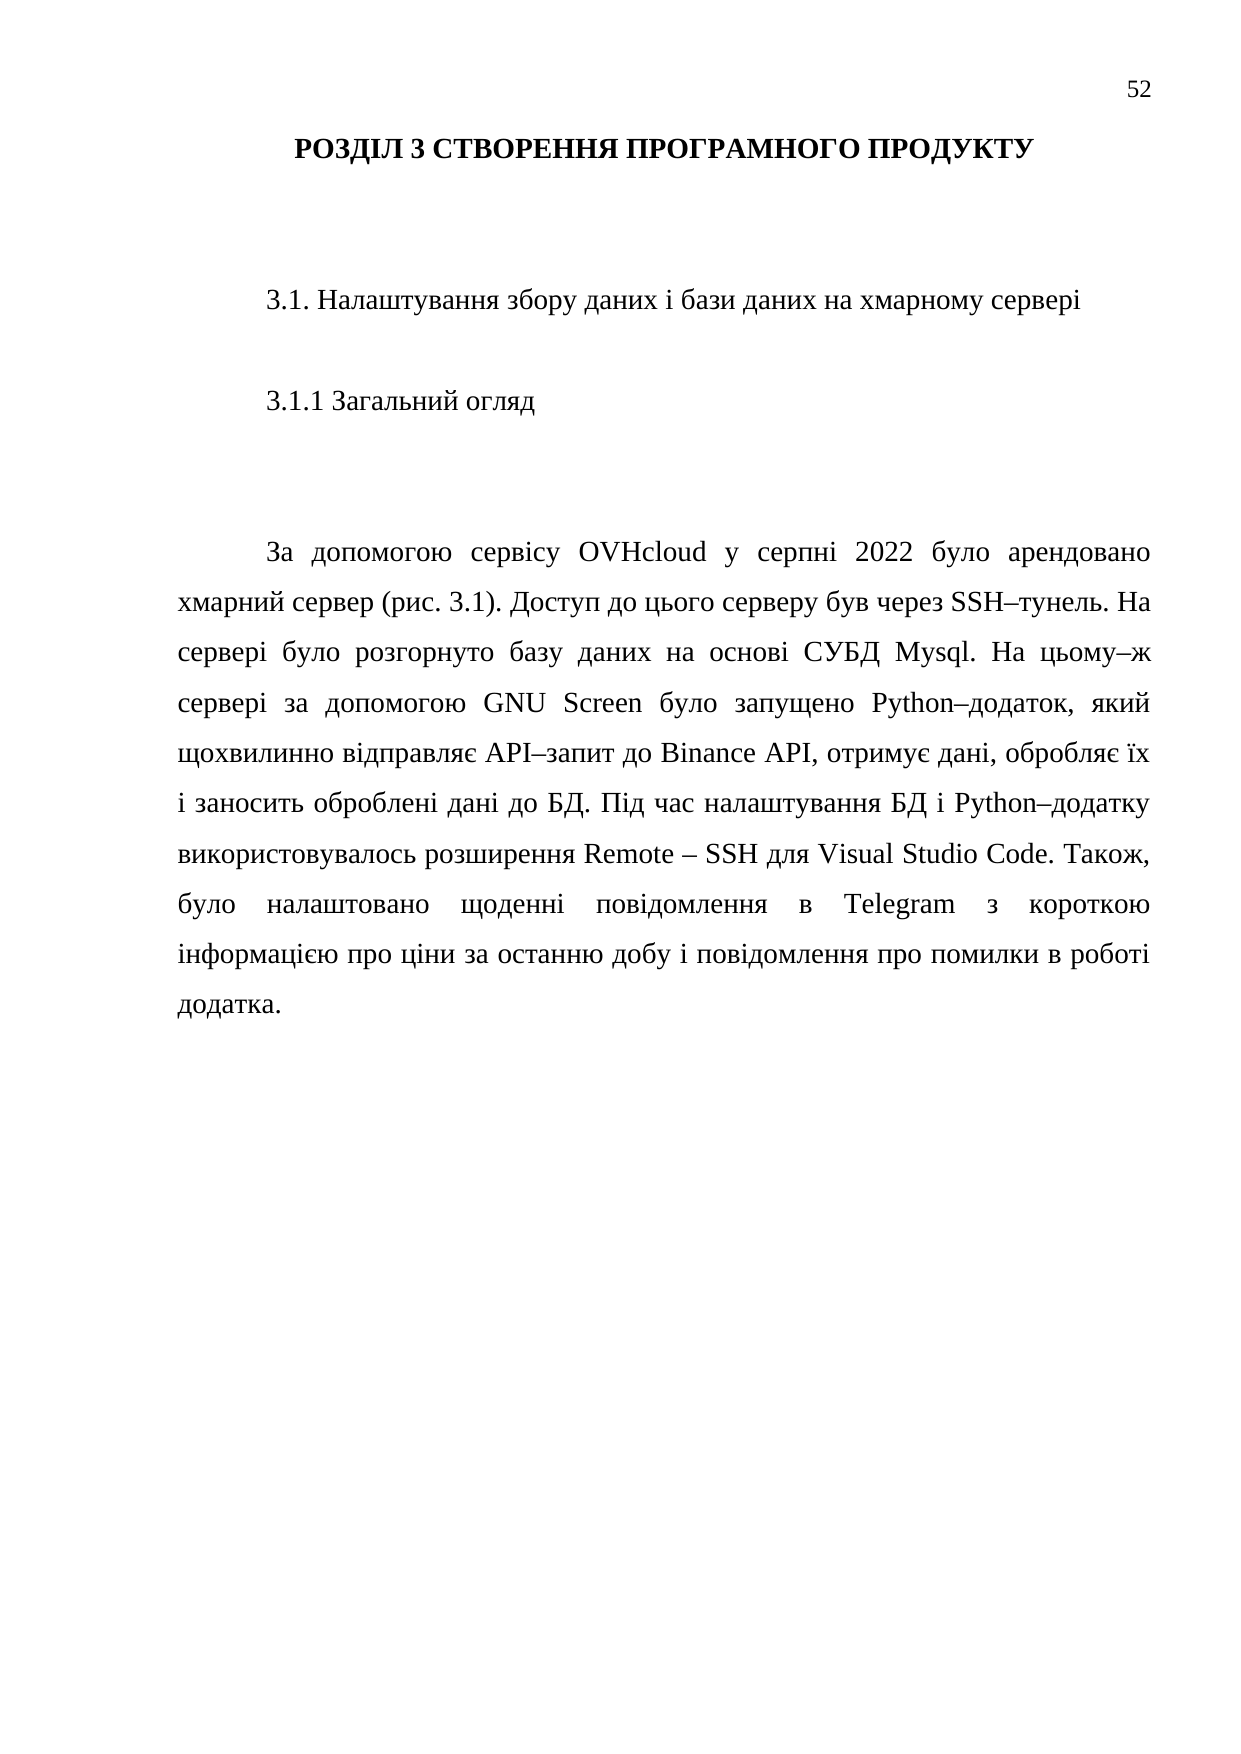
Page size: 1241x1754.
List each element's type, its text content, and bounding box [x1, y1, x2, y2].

text За допомогою сервісу OVHcloud у серпні 2022 було арендовано хмарний сервер (рис. 3.1). Доступ до цього серверу був через SSH–тунель. На сервері було розгорнуто базу даних на основі СУБД Mysql. На цьому–ж сервері за допомогою GNU Screen було запущено Python–додаток, який щохвилинно відправляє API–запит до Binance API, отримує дані, обробляє їх і заносить оброблені дані до БД. Під час налаштування БД і Python–додатку використовувалось розширення Remote – SSH для Visual Studio Code. Також, було налаштовано щоденні повідомлення в Telegram з короткою інформацією про ціни за останню добу і повідомлення про помилки в роботі додатка. [177, 534, 1152, 1020]
subtitle РОЗДІЛ 3 СТВОРЕННЯ ПРОГРАМНОГО ПРОДУКТУ [177, 131, 1152, 165]
subtitle 3.1. Налаштування збору даних і бази даних на хмарному сервері [191, 282, 1152, 316]
subtitle 3.1.1 Загальний огляд [191, 383, 1152, 416]
